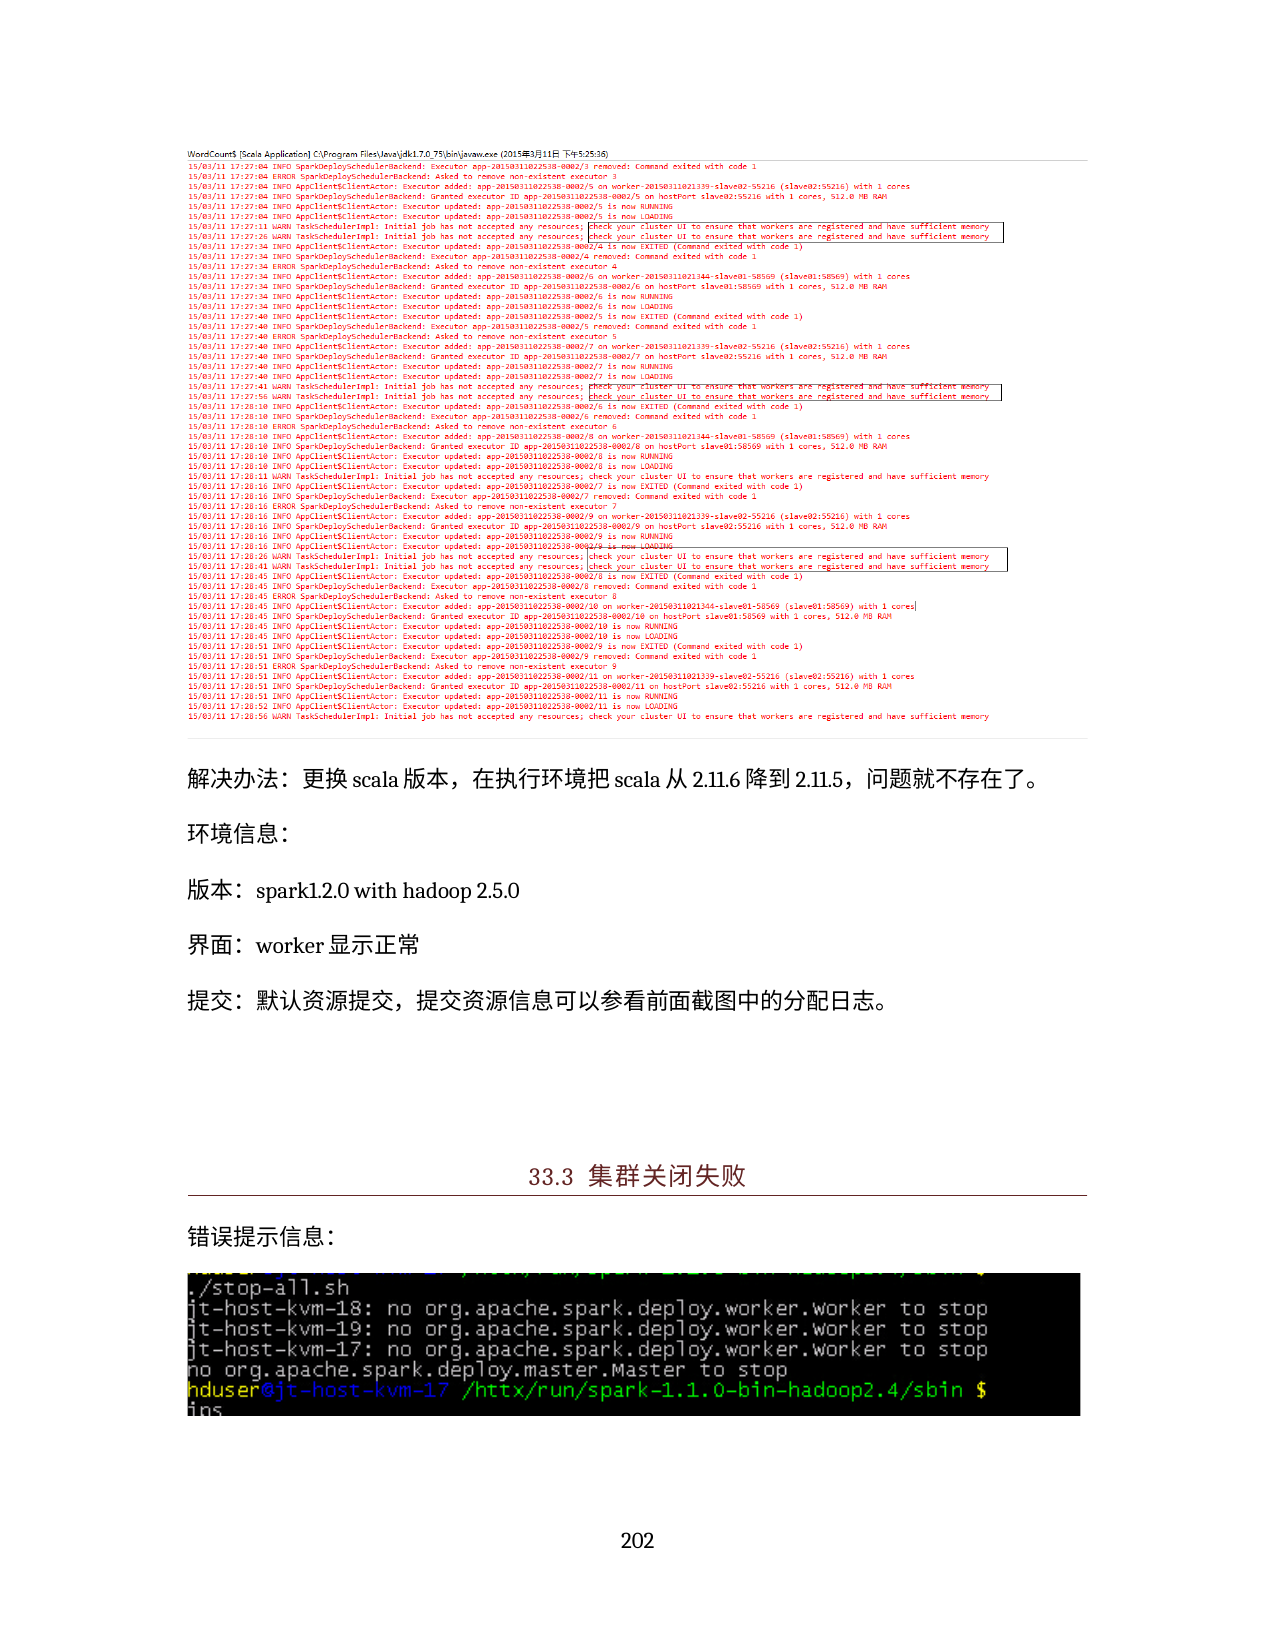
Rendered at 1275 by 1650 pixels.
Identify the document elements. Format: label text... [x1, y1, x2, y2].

text 界面：worker显示正常 [187, 927, 1087, 961]
text 错误提示信息： [187, 1218, 1087, 1252]
subtitle 集群关闭失败 [187, 1156, 1087, 1196]
text 解决办法：更换scala版本，在执行环境把scala从2.11.6降到2.11.5，问题就不存在了。 [187, 761, 1087, 794]
text 环境信息： [187, 816, 1087, 849]
text 提交：默认资源提交，提交资源信息可以参看前面截图中的分配日志。 [187, 983, 1087, 1016]
picture [187, 1273, 1081, 1416]
text 版本：spark1.2.0 with hadoop 2.5.0 [187, 872, 1087, 905]
picture [187, 150, 1088, 739]
